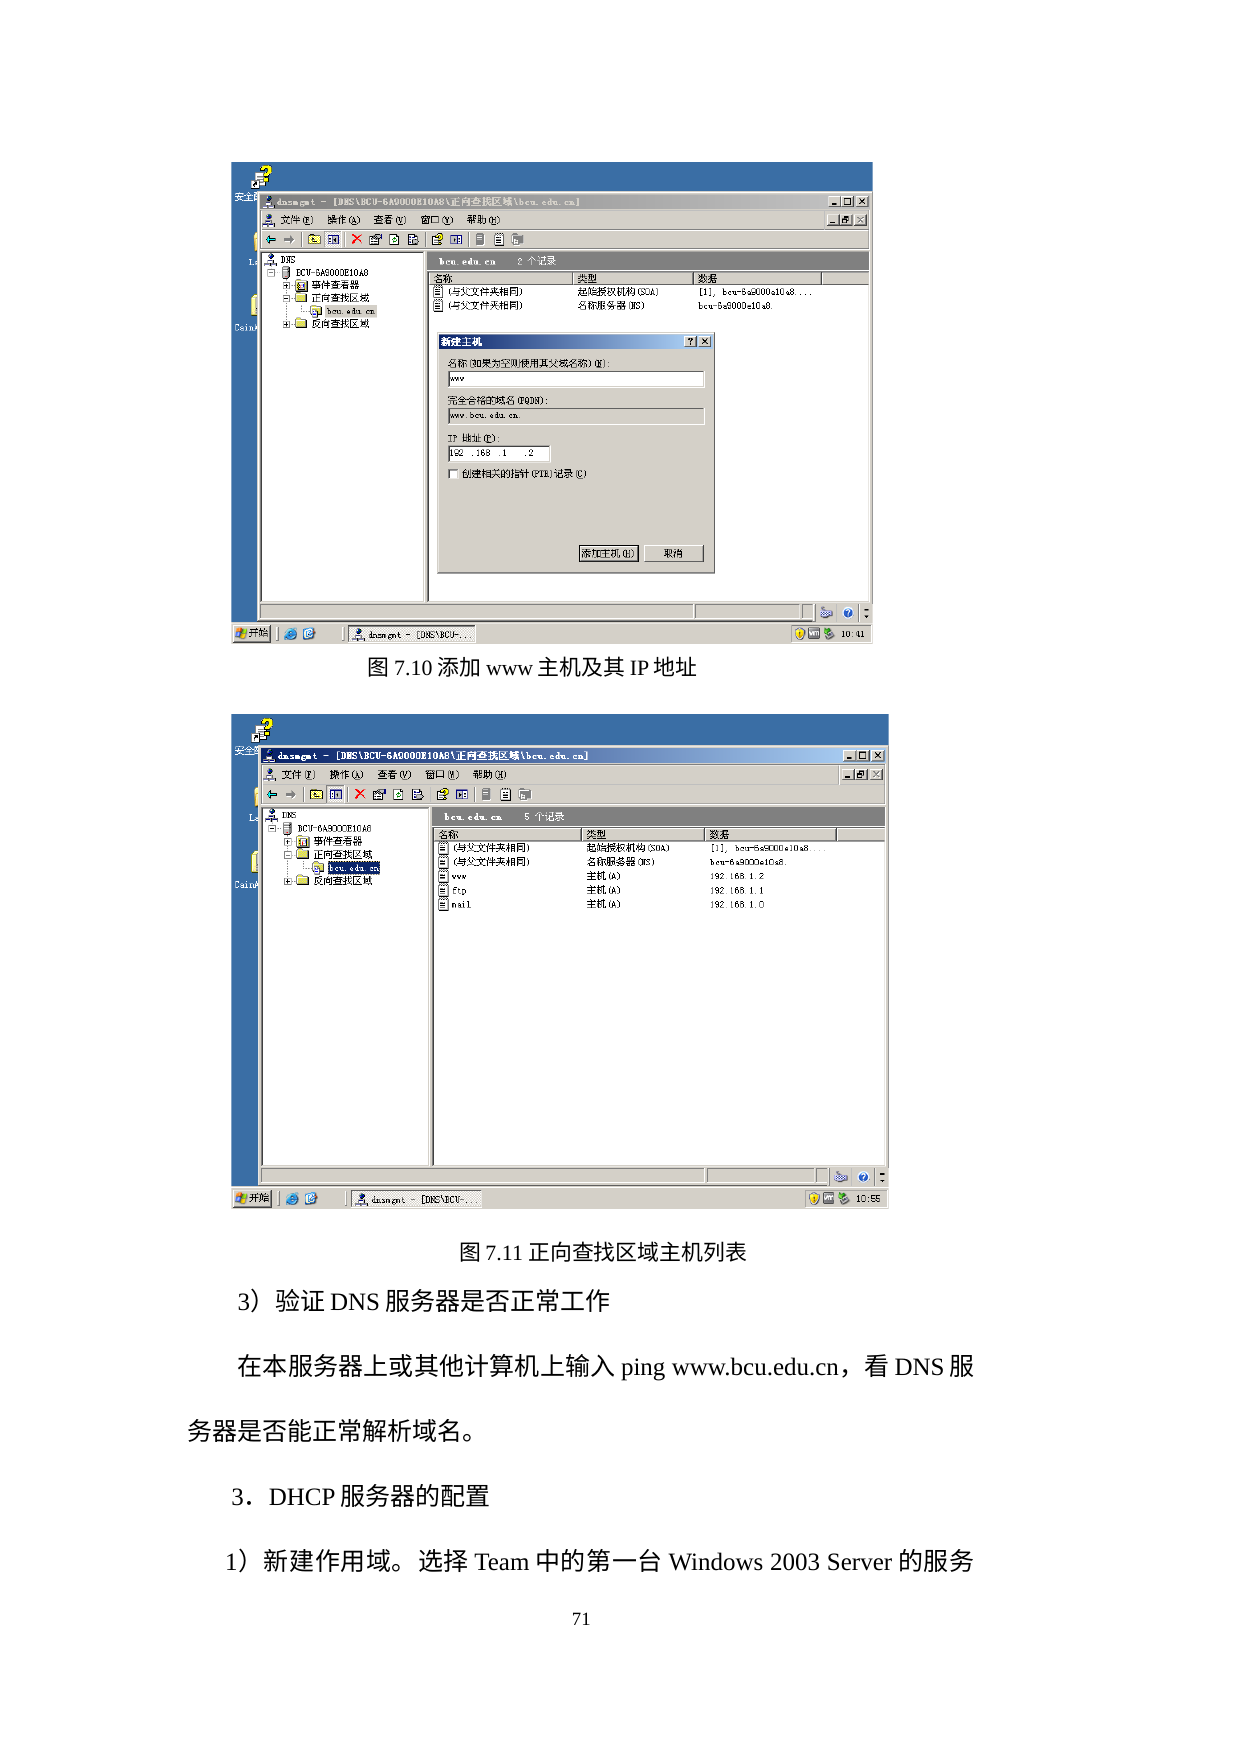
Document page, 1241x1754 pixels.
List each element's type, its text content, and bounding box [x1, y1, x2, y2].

picture [231, 714, 889, 1209]
text 3．DHCP服务器的配置 [187, 1462, 974, 1527]
text 3）验证DNS服务器是否正常工作 [187, 1267, 974, 1332]
picture [231, 162, 873, 644]
text 图7.10 添加www主机及其IP地址 [187, 649, 833, 682]
text 图7.11 正向查找区域主机列表 [187, 1234, 974, 1267]
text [187, 1527, 974, 1592]
text 在本服务器上或其他计算机上输入ping www.bcu.edu.cn，看DNS服务器是否能正常解析域名。 [187, 1332, 974, 1462]
